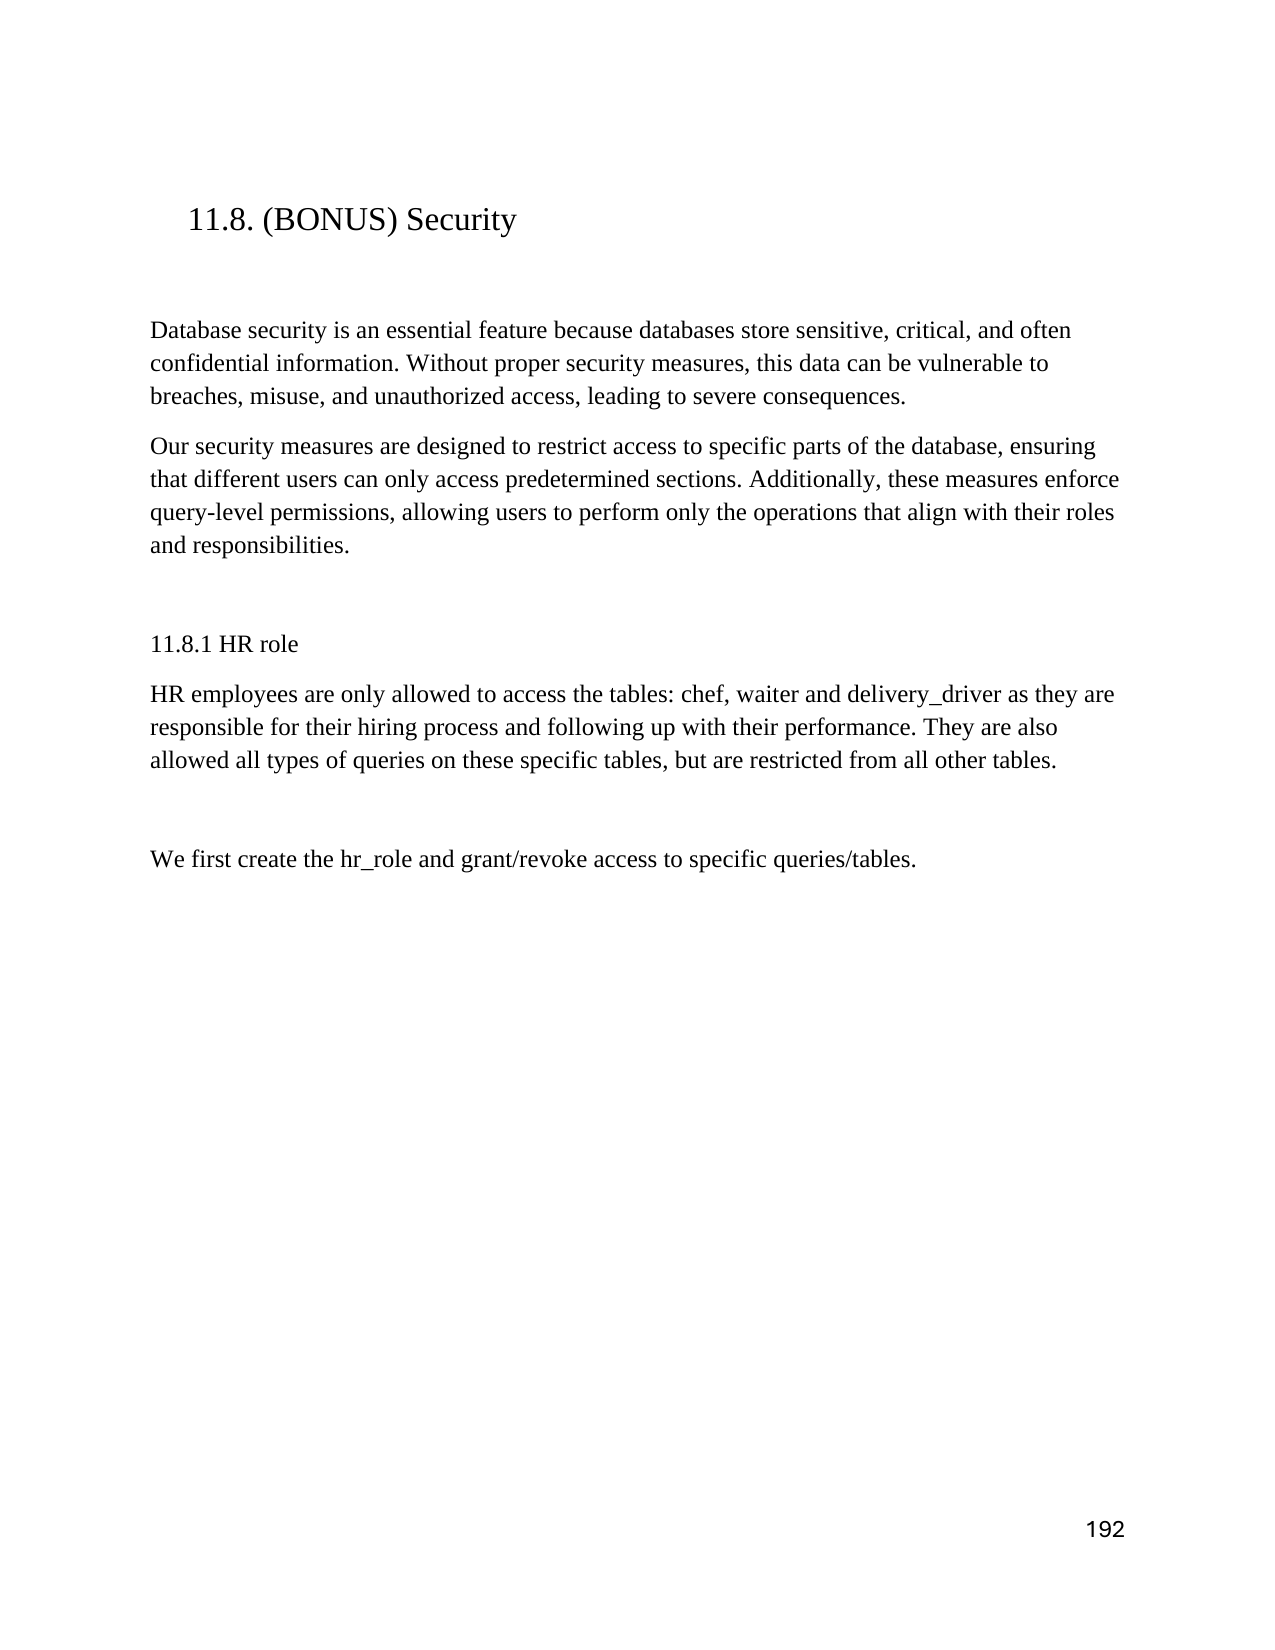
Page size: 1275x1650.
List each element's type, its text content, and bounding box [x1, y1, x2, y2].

text We first create the hr_role and grant/revoke access to specific queries/tables. [150, 844, 1125, 873]
text Database security is an essential feature because databases store sensitive, critical, and often confidential information. Without proper security measures, this data can be vulnerable to breaches, misuse, and unauthorized access, leading to severe consequences. [150, 315, 1125, 410]
subtitle 11.8. (BONUS) Security [187, 200, 1125, 238]
text Our security measures are designed to restrict access to specific parts of the database, ensuring that different users can only access predetermined sections. Additionally, these measures enforce query-level permissions, allowing users to perform only the operations that align with their roles and responsibilities. [150, 431, 1125, 559]
text 11.8.1 HR role [150, 629, 1125, 658]
text HR employees are only allowed to access the tables: chef, waiter and delivery_driver as they are responsible for their hiring process and following up with their performance. They are also allowed all types of queries on these specific tables, but are restricted from all other tables. [150, 679, 1125, 774]
